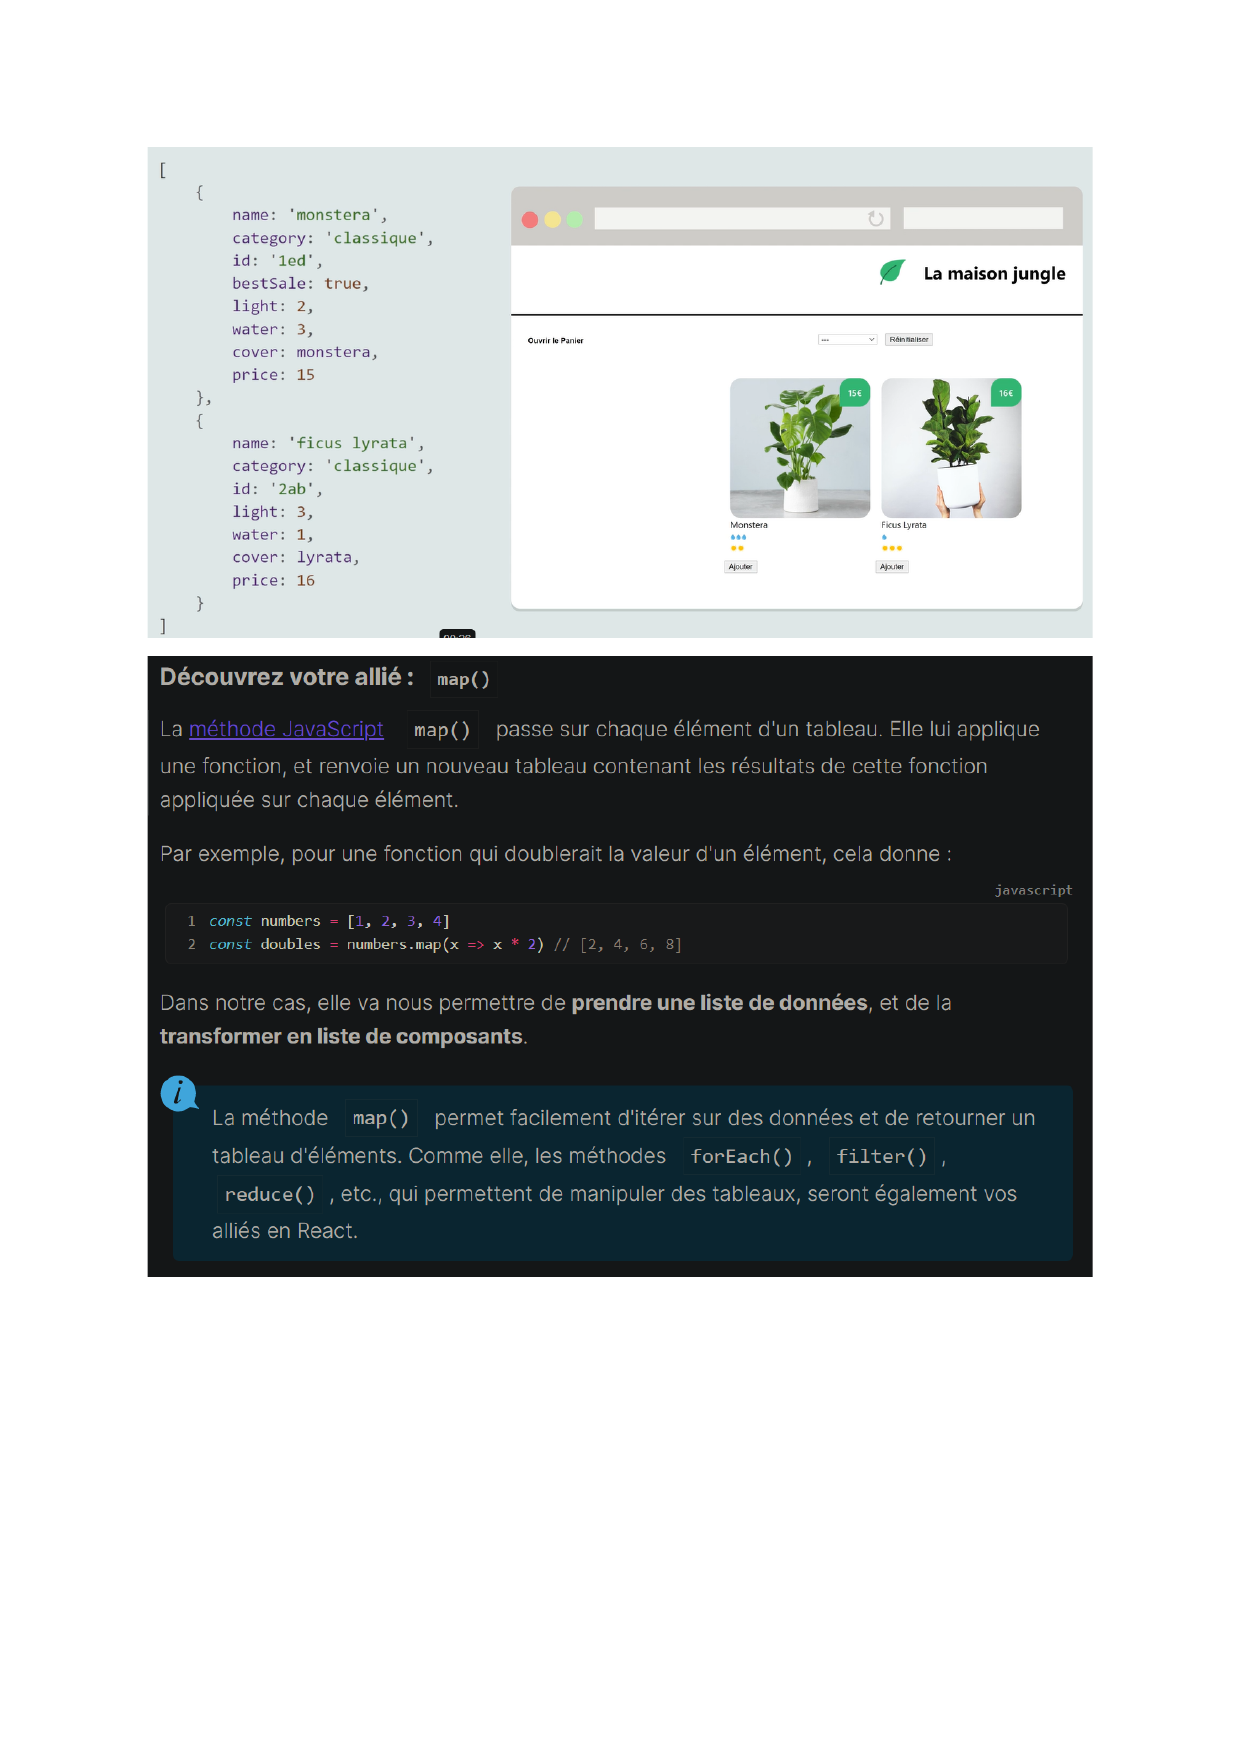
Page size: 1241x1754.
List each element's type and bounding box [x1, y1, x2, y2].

picture [147, 656, 1093, 1277]
picture [147, 147, 1093, 638]
